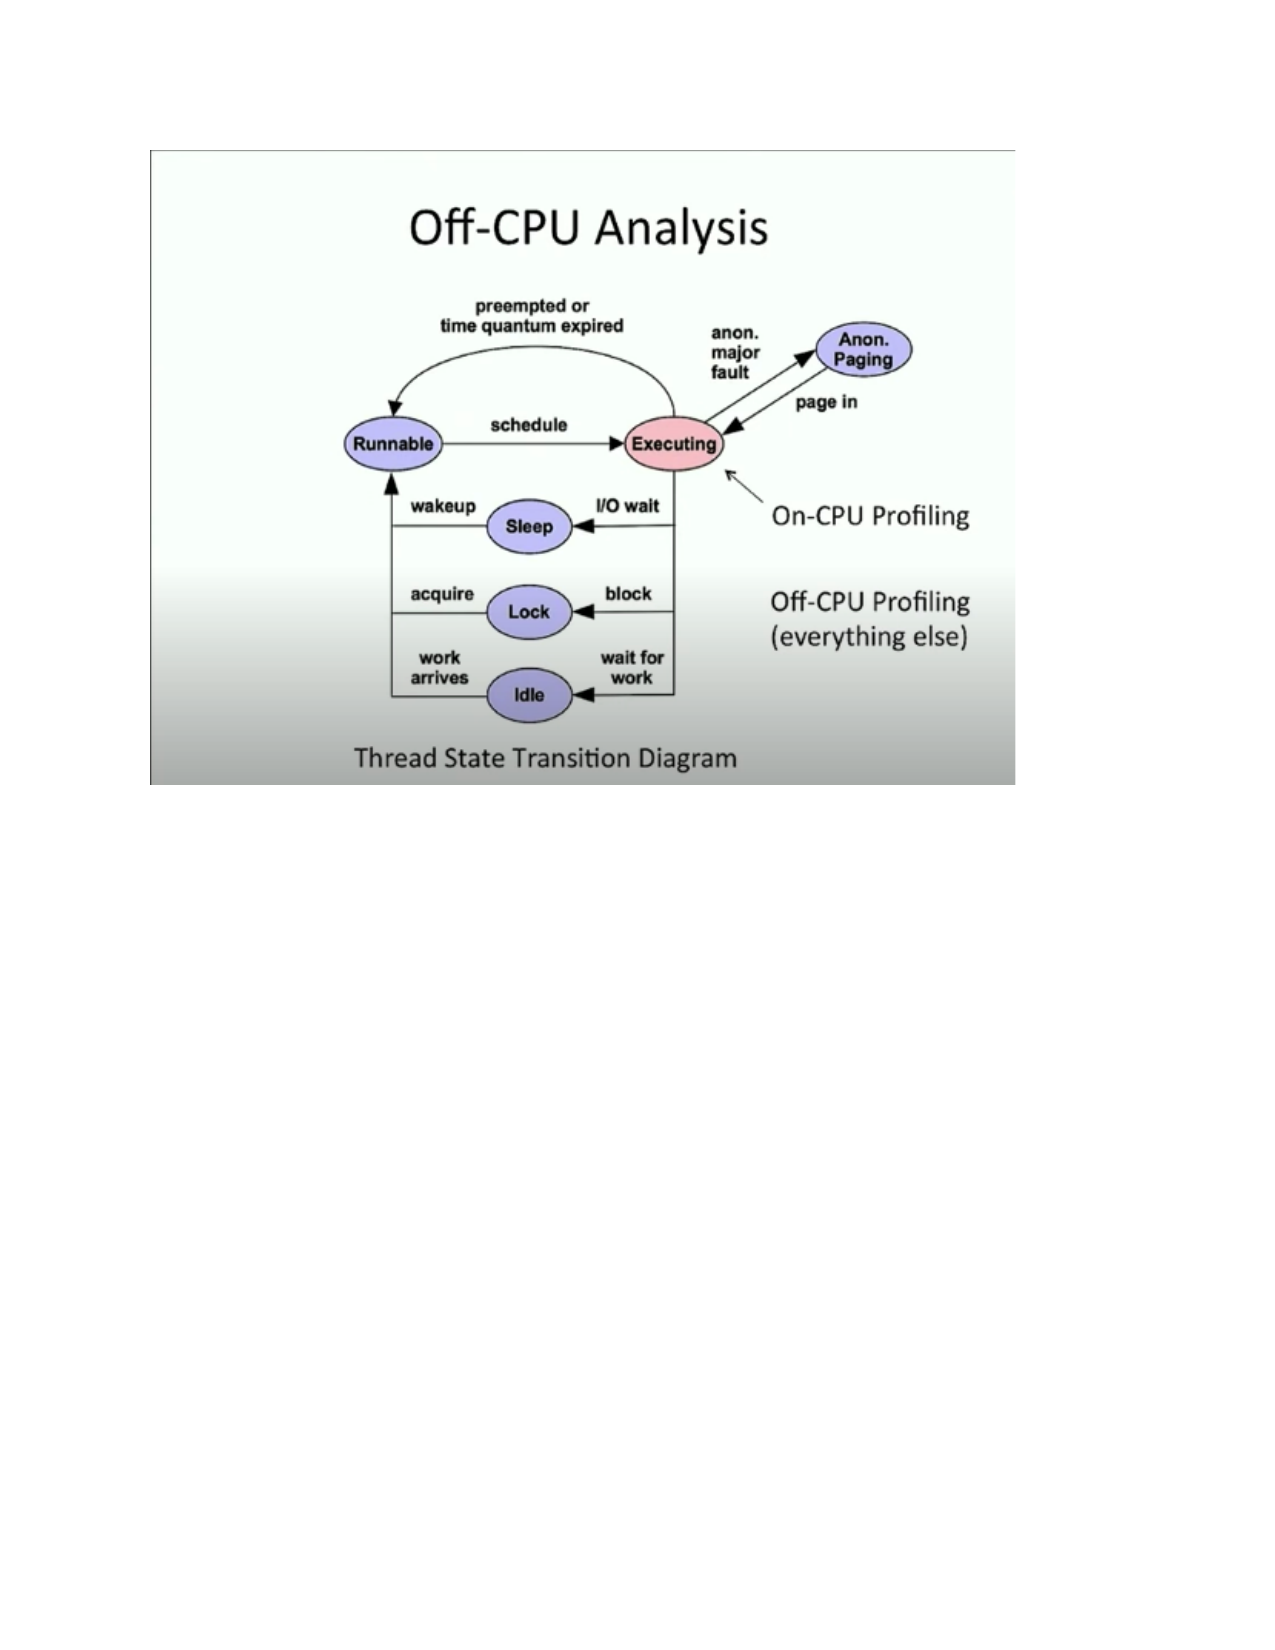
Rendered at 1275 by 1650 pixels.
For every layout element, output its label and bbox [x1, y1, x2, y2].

picture [150, 150, 1016, 785]
